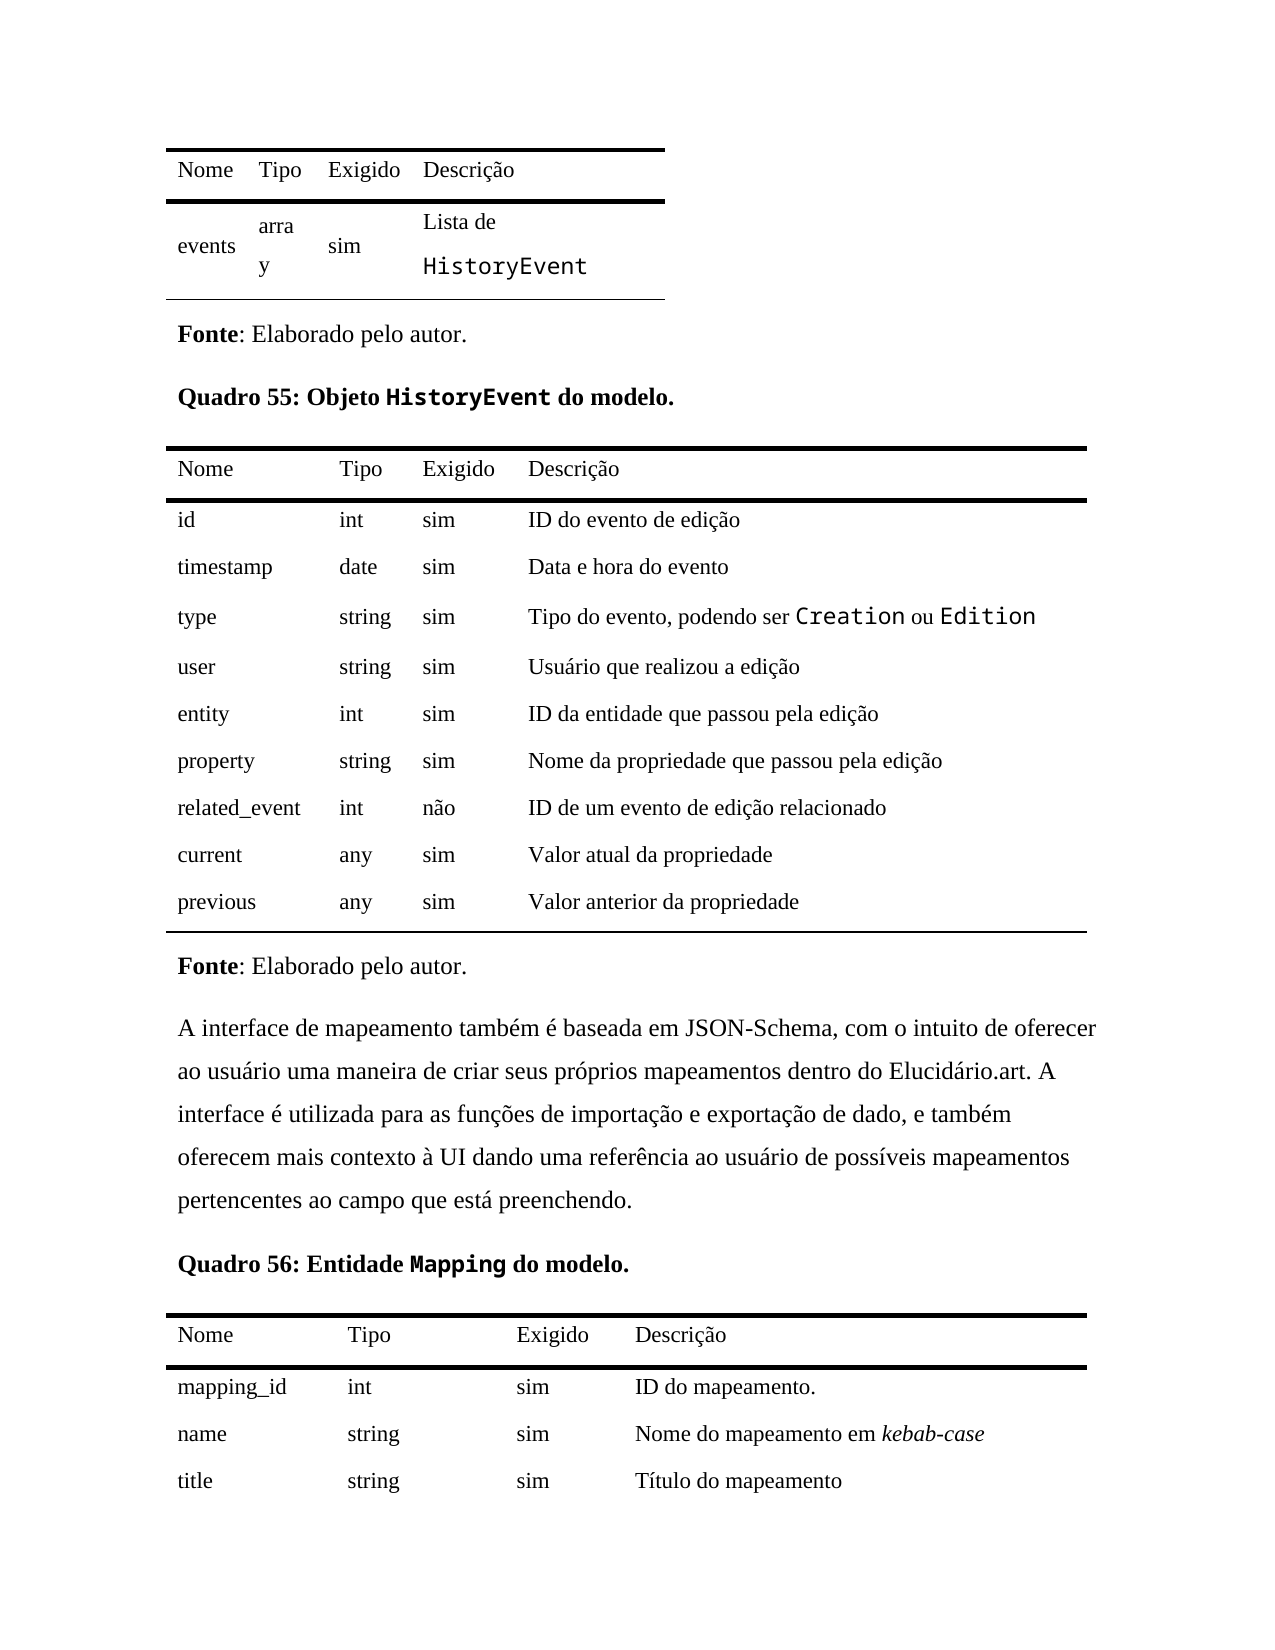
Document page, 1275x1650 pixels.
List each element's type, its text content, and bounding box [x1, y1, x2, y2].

text Fonte: Elaborado pelo autor. [177, 319, 1098, 347]
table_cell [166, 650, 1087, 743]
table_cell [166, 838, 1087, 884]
text Fonte: Elaborado pelo autor. [177, 951, 1098, 980]
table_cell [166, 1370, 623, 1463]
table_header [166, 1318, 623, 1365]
text Quadro 55: Objeto HistoryEvent do modelo. [177, 381, 1098, 412]
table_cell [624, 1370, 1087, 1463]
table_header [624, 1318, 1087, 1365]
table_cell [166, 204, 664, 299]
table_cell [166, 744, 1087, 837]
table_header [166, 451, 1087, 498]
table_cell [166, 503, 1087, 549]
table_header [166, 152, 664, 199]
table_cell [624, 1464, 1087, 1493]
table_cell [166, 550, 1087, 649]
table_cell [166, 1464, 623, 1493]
text A interface de mapeamento também é baseada em JSON-Schema, com o intuito de oferecer ao usuário uma maneira de criar seus próprios mapeamentos dentro do Elucidário.art. A interface é utilizada para as funções de importação e exportação de dado, e também oferecem mais contexto à UI dando uma referência ao usuário de possíveis mapeamentos pertencentes ao campo que está preenchendo. [177, 1013, 1098, 1214]
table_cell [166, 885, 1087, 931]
text Quadro 56: Entidade Mapping do modelo. [177, 1247, 1098, 1279]
